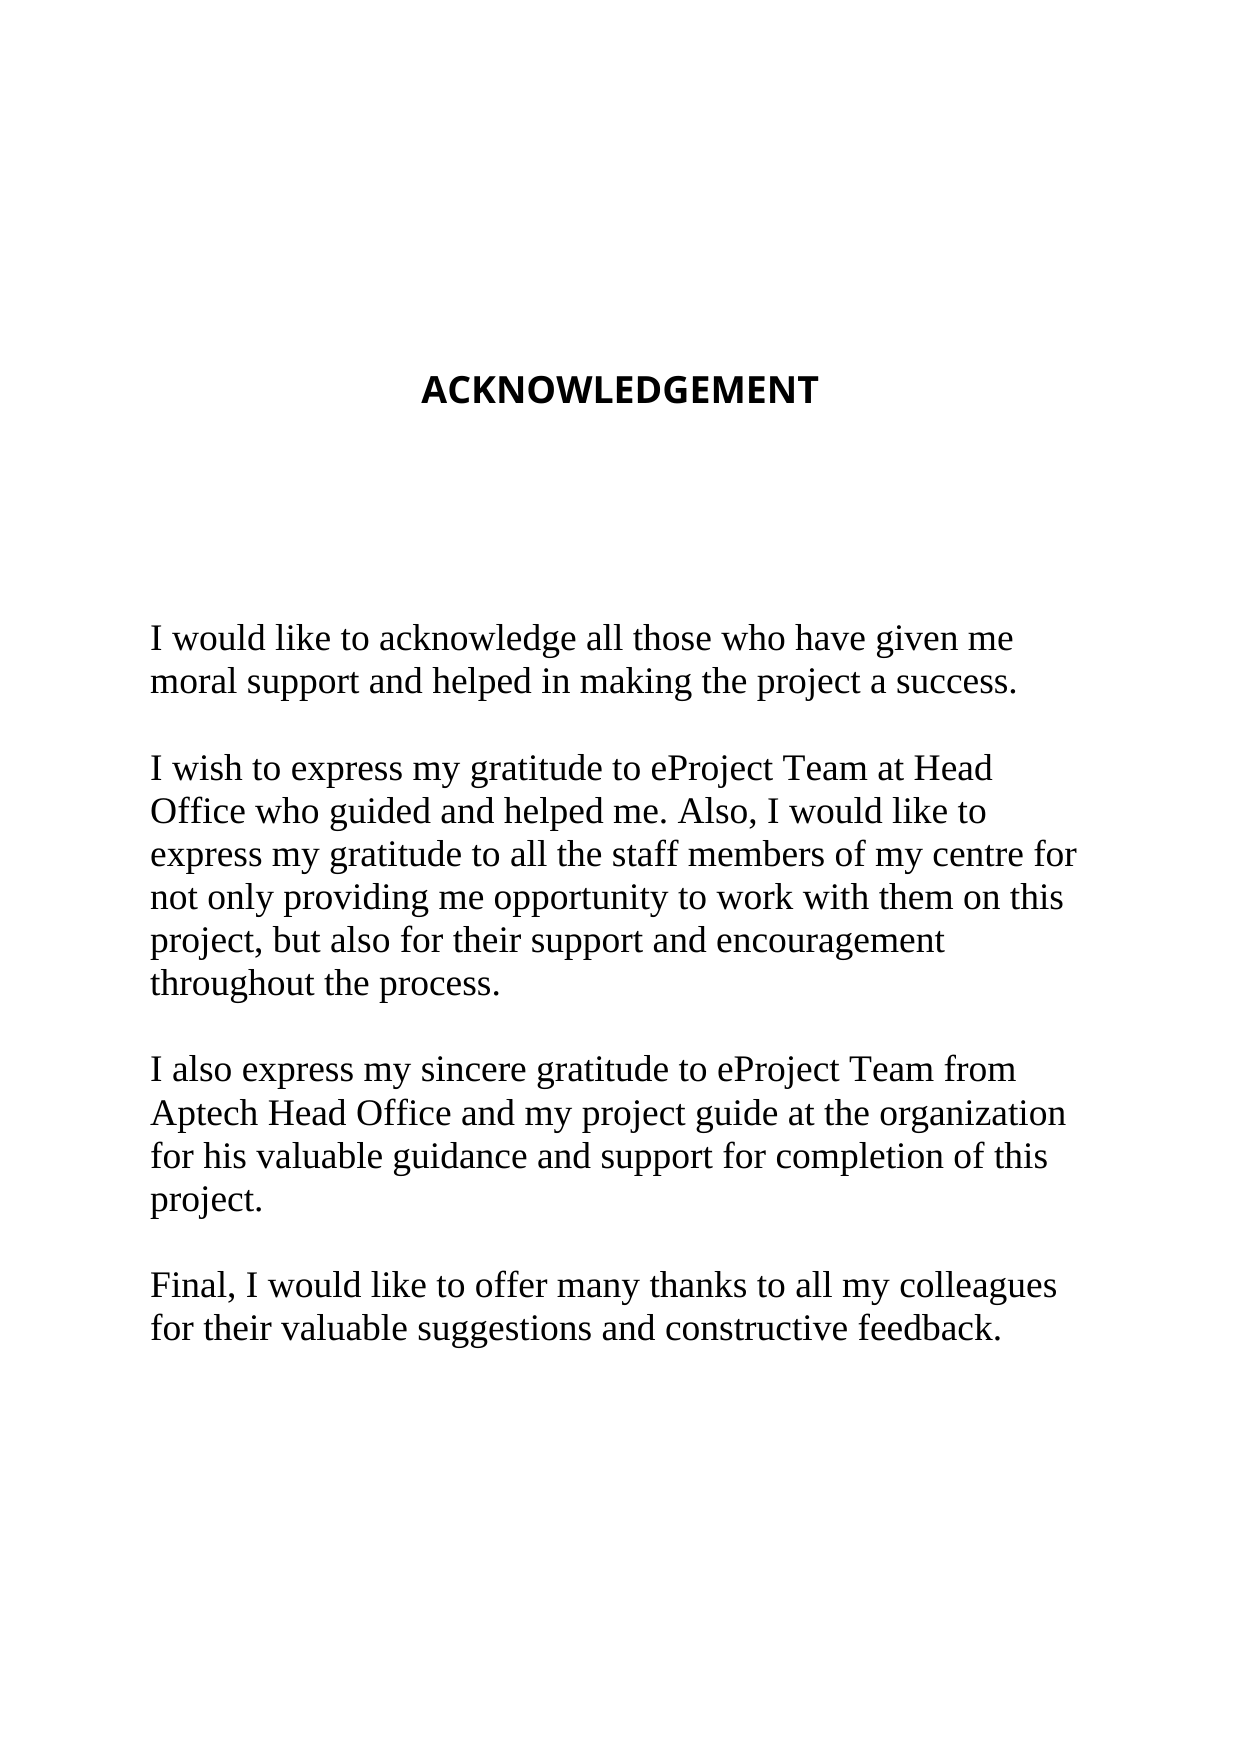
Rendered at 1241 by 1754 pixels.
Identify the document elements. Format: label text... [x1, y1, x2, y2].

text I would like to acknowledge all those who have given me moral support and helped in making the project a success. [150, 616, 1090, 702]
text Final, I would like to offer many thanks to all my colleagues for their valuable suggestions and constructive feedback. [150, 1262, 1090, 1349]
text I also express my sincere gratitude to eProject Team from Aptech Head Office and my project guide at the organization for his valuable guidance and support for completion of this project. [150, 1047, 1090, 1219]
text ACKNOWLEDGEMENT [150, 363, 1090, 414]
text I wish to express my gratitude to eProject Team at Head Office who guided and helped me. Also, I would like to express my gratitude to all the staff members of my centre for not only providing me opportunity to work with them on this project, but also for their support and encouragement throughout the process. [150, 745, 1090, 1004]
